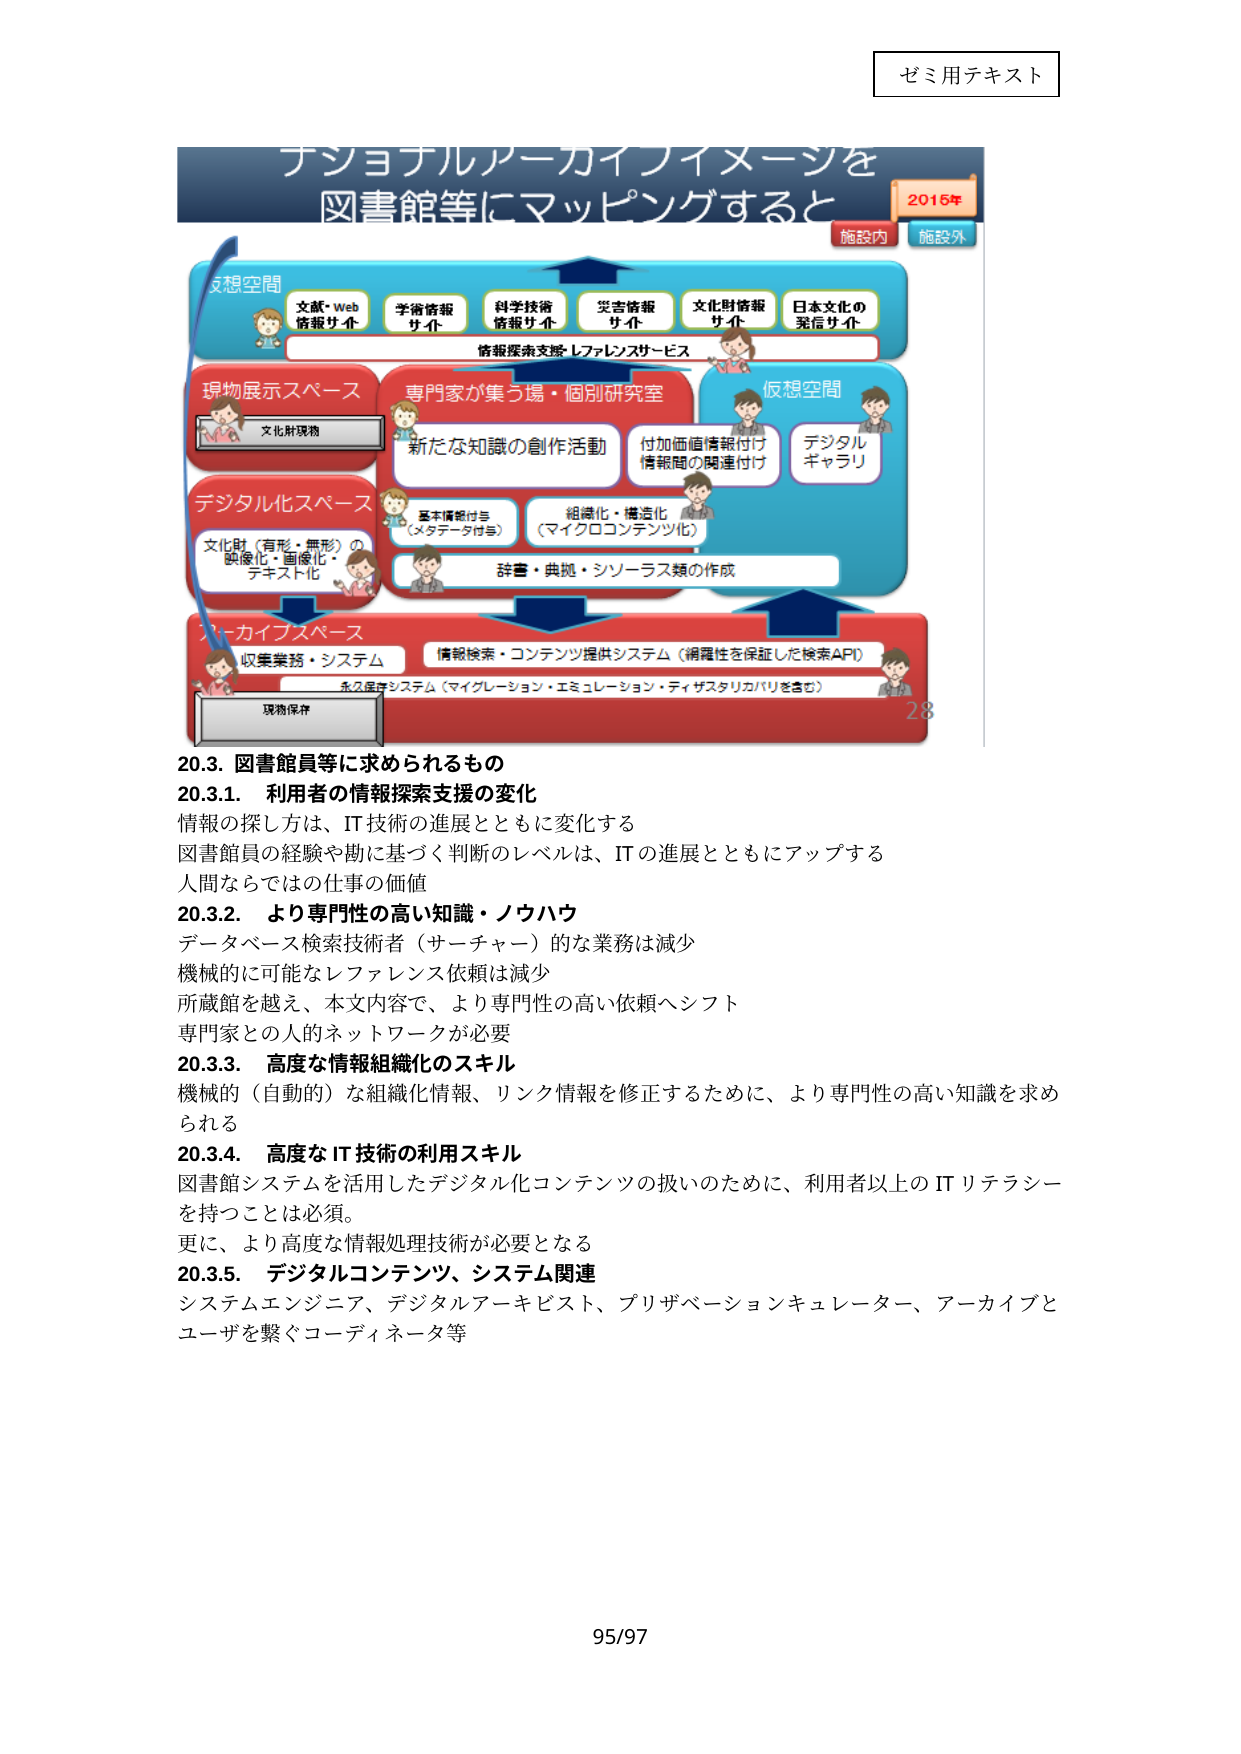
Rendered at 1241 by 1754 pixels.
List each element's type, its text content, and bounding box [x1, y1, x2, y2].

text システムエンジニア、デジタルアーキビスト、プリザベーションキュレーター、アーカイブとユーザを繋ぐコーディネータ等 [177, 1287, 1063, 1347]
picture [177, 147, 985, 747]
text 専門家との人的ネットワークが必要 [177, 1017, 1063, 1047]
text 機械的（自動的）な組織化情報、リンク情報を修正するために、より専門性の高い知識を求められる [177, 1077, 1063, 1137]
subtitle 高度な情報組織化のスキル [177, 1047, 1063, 1077]
text データベース検索技術者（サーチャー）的な業務は減少 [177, 927, 1063, 957]
text 人間ならではの仕事の価値 [177, 867, 1063, 897]
text 所蔵館を越え、本文内容で、より専門性の高い依頼へシフト [177, 987, 1063, 1017]
subtitle 高度なIT技術の利用スキル [177, 1137, 1063, 1167]
text 図書館システムを活用したデジタル化コンテンツの扱いのために、利用者以上のITリテラシーを持つことは必須。 [177, 1167, 1063, 1227]
text 更に、より高度な情報処理技術が必要となる [177, 1227, 1063, 1257]
subtitle より専門性の高い知識・ノウハウ [177, 897, 1063, 927]
text 機械的に可能なレファレンス依頼は減少 [177, 957, 1063, 987]
subtitle 図書館員等に求められるもの [177, 747, 1063, 777]
text 情報の探し方は、IT技術の進展とともに変化する [177, 807, 1063, 837]
text 図書館員の経験や勘に基づく判断のレベルは、ITの進展とともにアップする [177, 837, 1063, 867]
subtitle 利用者の情報探索支援の変化 [177, 777, 1063, 807]
subtitle デジタルコンテンツ、システム関連 [177, 1257, 1063, 1287]
